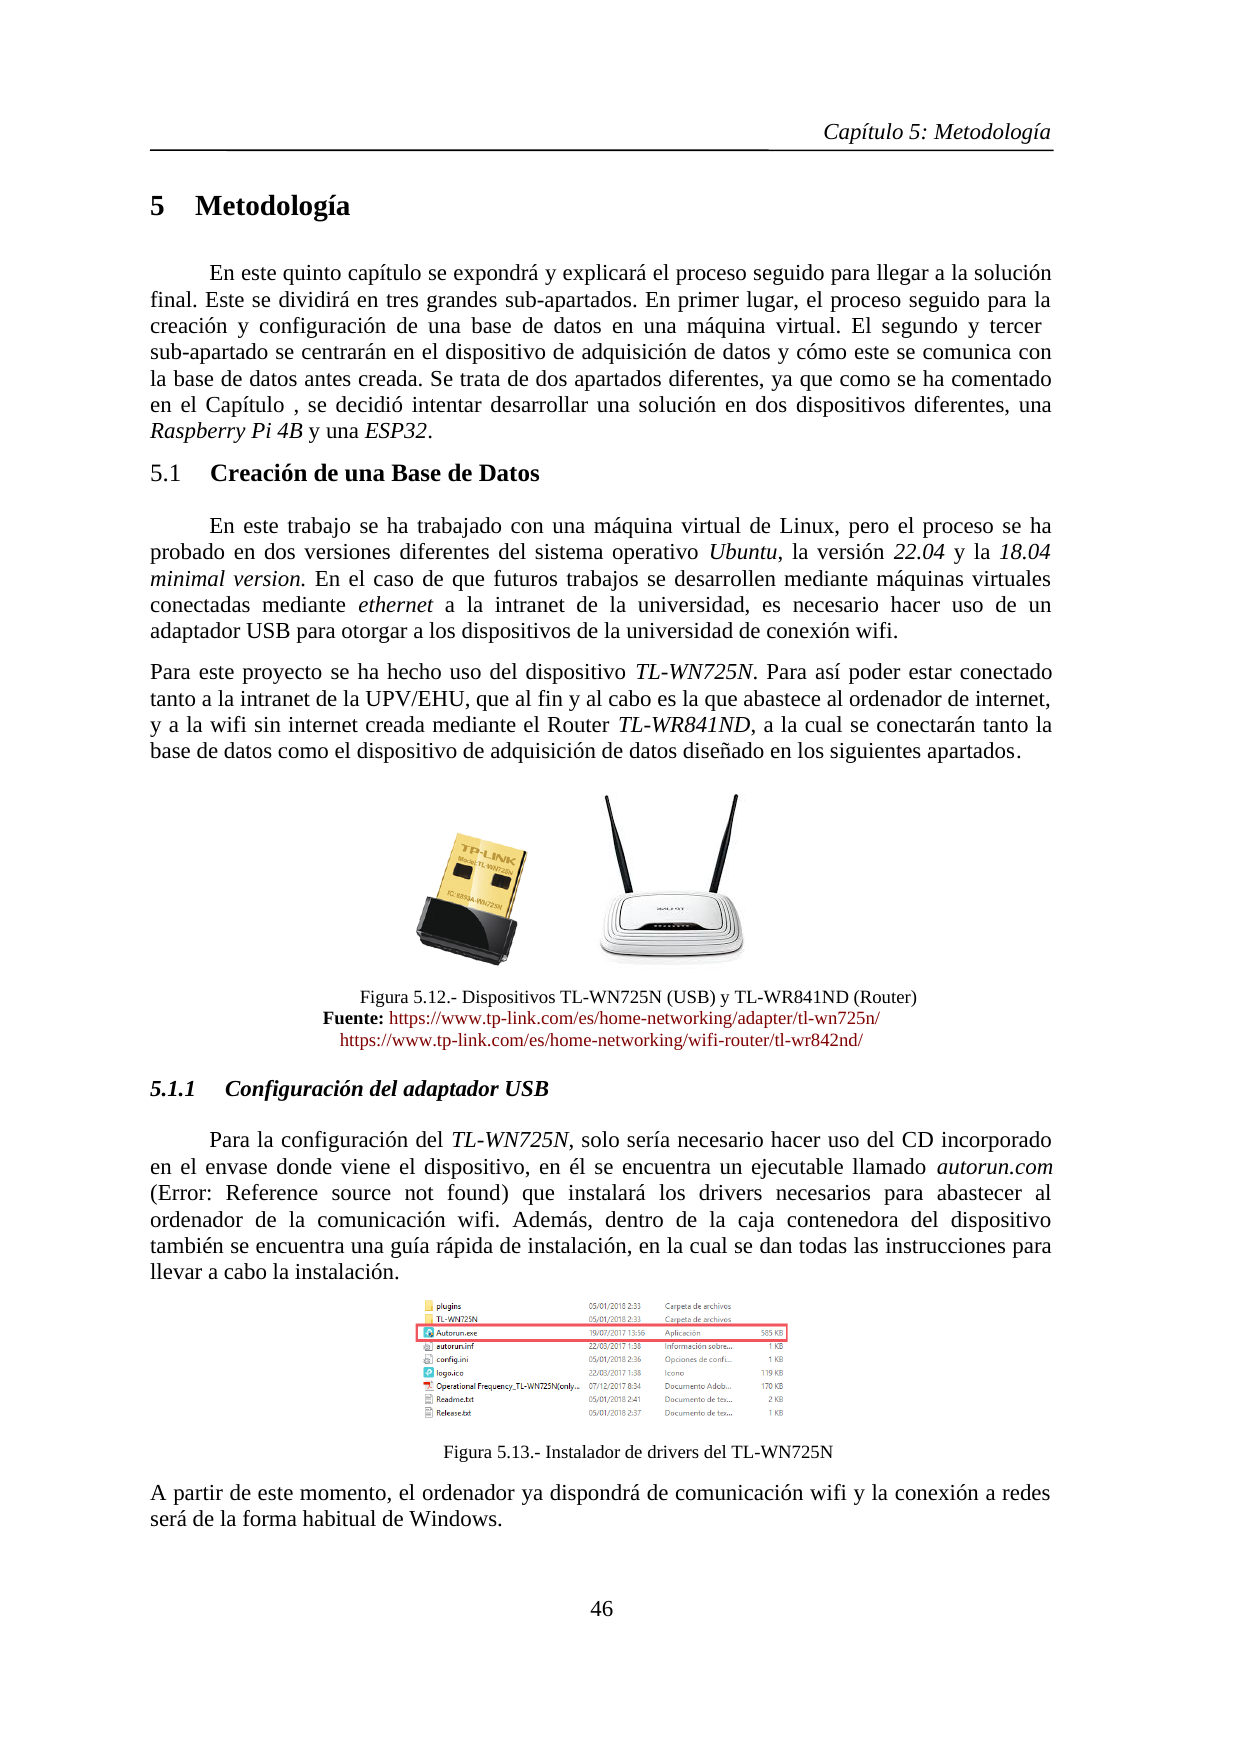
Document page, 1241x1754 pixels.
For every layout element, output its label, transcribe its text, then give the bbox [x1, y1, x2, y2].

subtitle Configuración del adaptador USB [150, 1075, 1053, 1102]
text A partir de este momento, el ordenador ya dispondrá de comunicación wifi y la conexión a redes será de la forma habitual de Windows. [150, 1479, 1053, 1532]
text Fuente: https://www.tp-link.com/es/home-networking/adapter/tl-wn725n/ https://www.tp-link.com/es/home-networking/wifi-router/tl-wr842nd/ [150, 1007, 1053, 1050]
subtitle Metodología [150, 188, 1053, 222]
text En este quinto capítulo se expondrá y explicará el proceso seguido para llegar a la solución final. Este se dividirá en tres grandes sub-apartados. En primer lugar, el proceso seguido para la creación y configuración de una base de datos en una máquina virtual. El segundo y tercer sub-apartado se centrarán en el dispositivo de adquisición de datos y cómo este se comunica con la base de datos antes creada. Se trata de dos apartados diferentes, ya que como se ha comentado en el Capítulo 0, se decidió intentar desarrollar una solución en dos dispositivos diferentes, una Raspberry Pi 4B y una ESP32. [150, 259, 1053, 444]
picture [402, 778, 801, 971]
text Figura 5.2.- Instalador de drivers del TL-WN725N [150, 1441, 1053, 1462]
picture [415, 1299, 788, 1426]
text Para este proyecto se ha hecho uso del dispositivo TL-WN725N. Para así poder estar conectado tanto a la intranet de la UPV/EHU, que al fin y al cabo es la que abastece al ordenador de internet, y a la wifi sin internet creada mediante el Router TL-WR841ND, a la cual se conectarán tanto la base de datos como el dispositivo de adquisición de datos diseñado en los siguientes apartados. [150, 658, 1053, 764]
text En este trabajo se ha trabajado con una máquina virtual de Linux, pero el proceso se ha probado en dos versiones diferentes del sistema operativo Ubuntu, la versión 22.04 y la 18.04 minimal version. En el caso de que futuros trabajos se desarrollen mediante máquinas virtuales conectadas mediante ethernet a la intranet de la universidad, es necesario hacer uso de un adaptador USB para otorgar a los dispositivos de la universidad de conexión wifi. [150, 512, 1053, 644]
subtitle Creación de una Base de Datos [150, 458, 1053, 487]
text Figura 5.1.- Dispositivos TL-WN725N (USB) y TL-WR841ND (Router) [150, 986, 1053, 1007]
